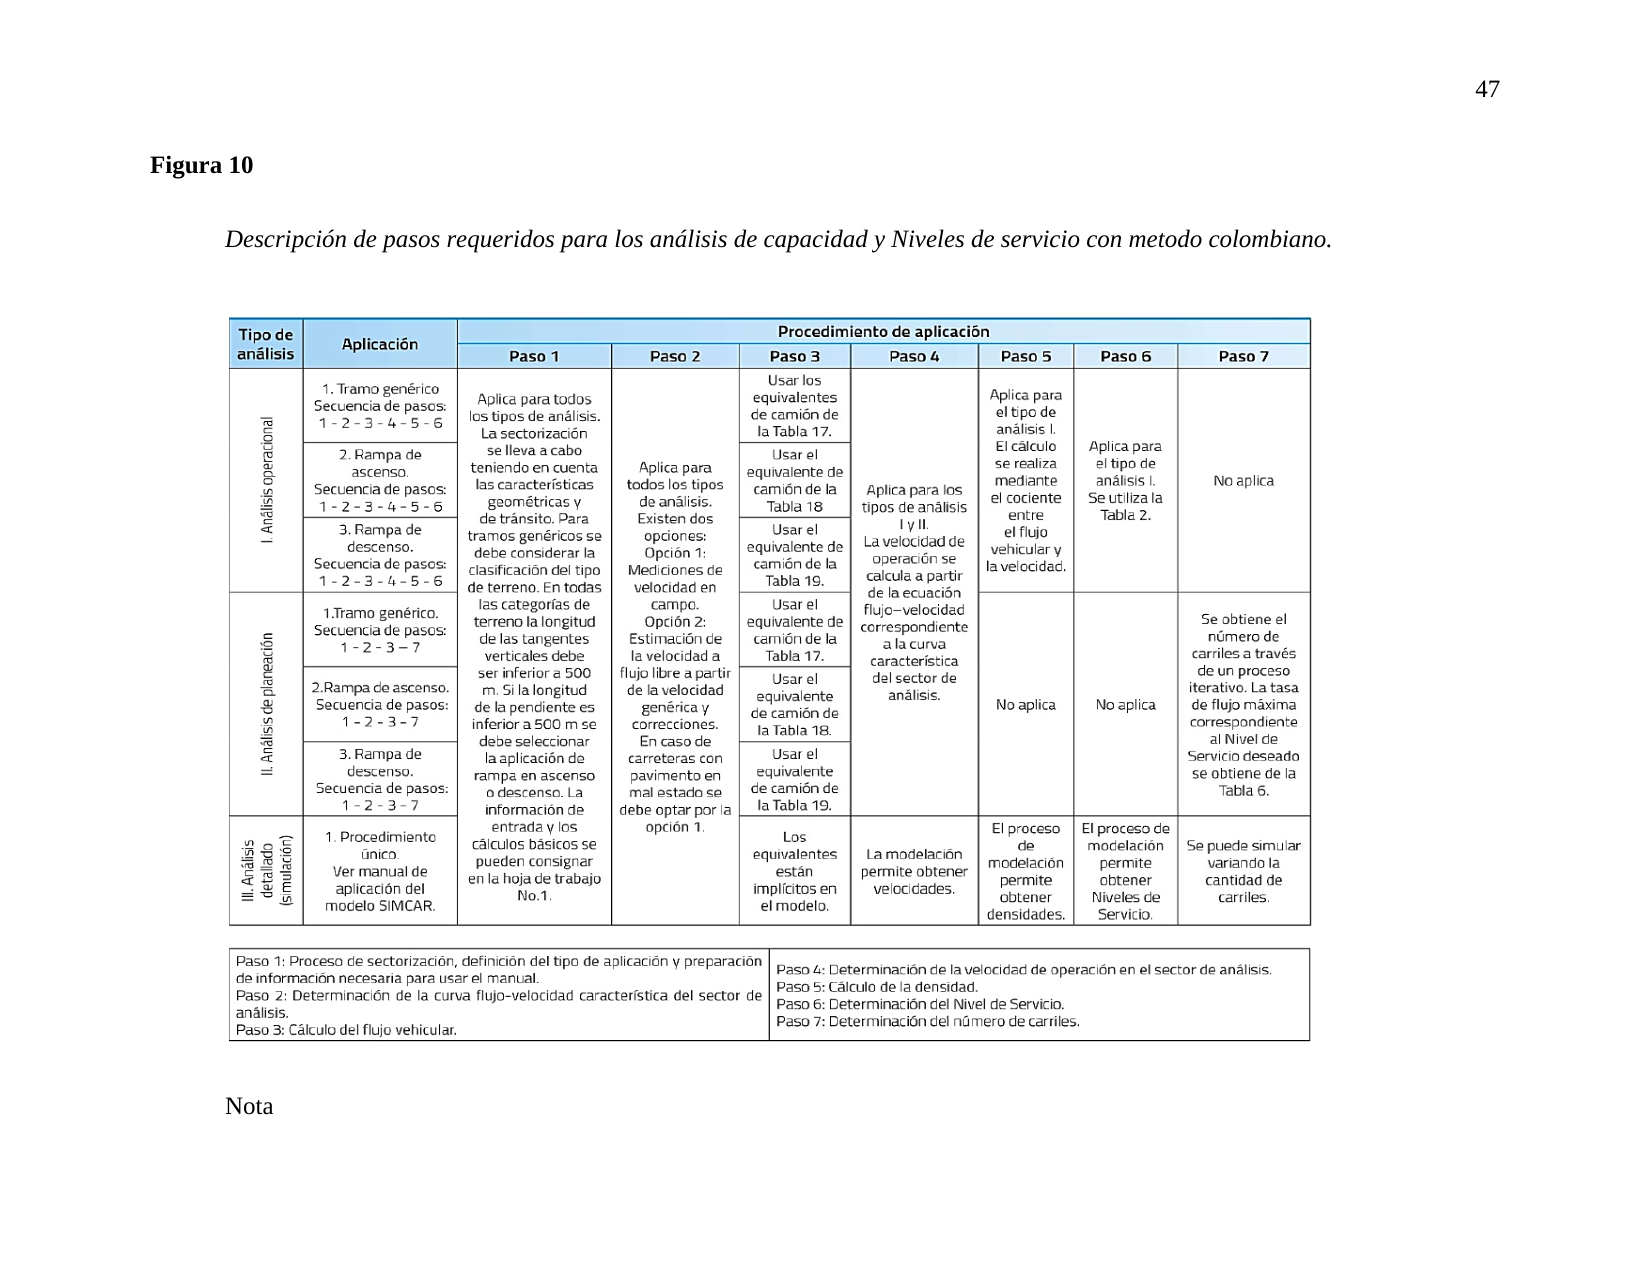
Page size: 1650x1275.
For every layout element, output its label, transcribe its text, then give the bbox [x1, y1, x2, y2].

text Descripción de pasos requeridos para los análisis de capacidad y Niveles de servicio con metodo colombiano. [150, 224, 1500, 253]
text Nota [150, 1091, 1500, 1119]
subtitle Figura 10 [150, 150, 1500, 179]
picture [230, 300, 1312, 1044]
